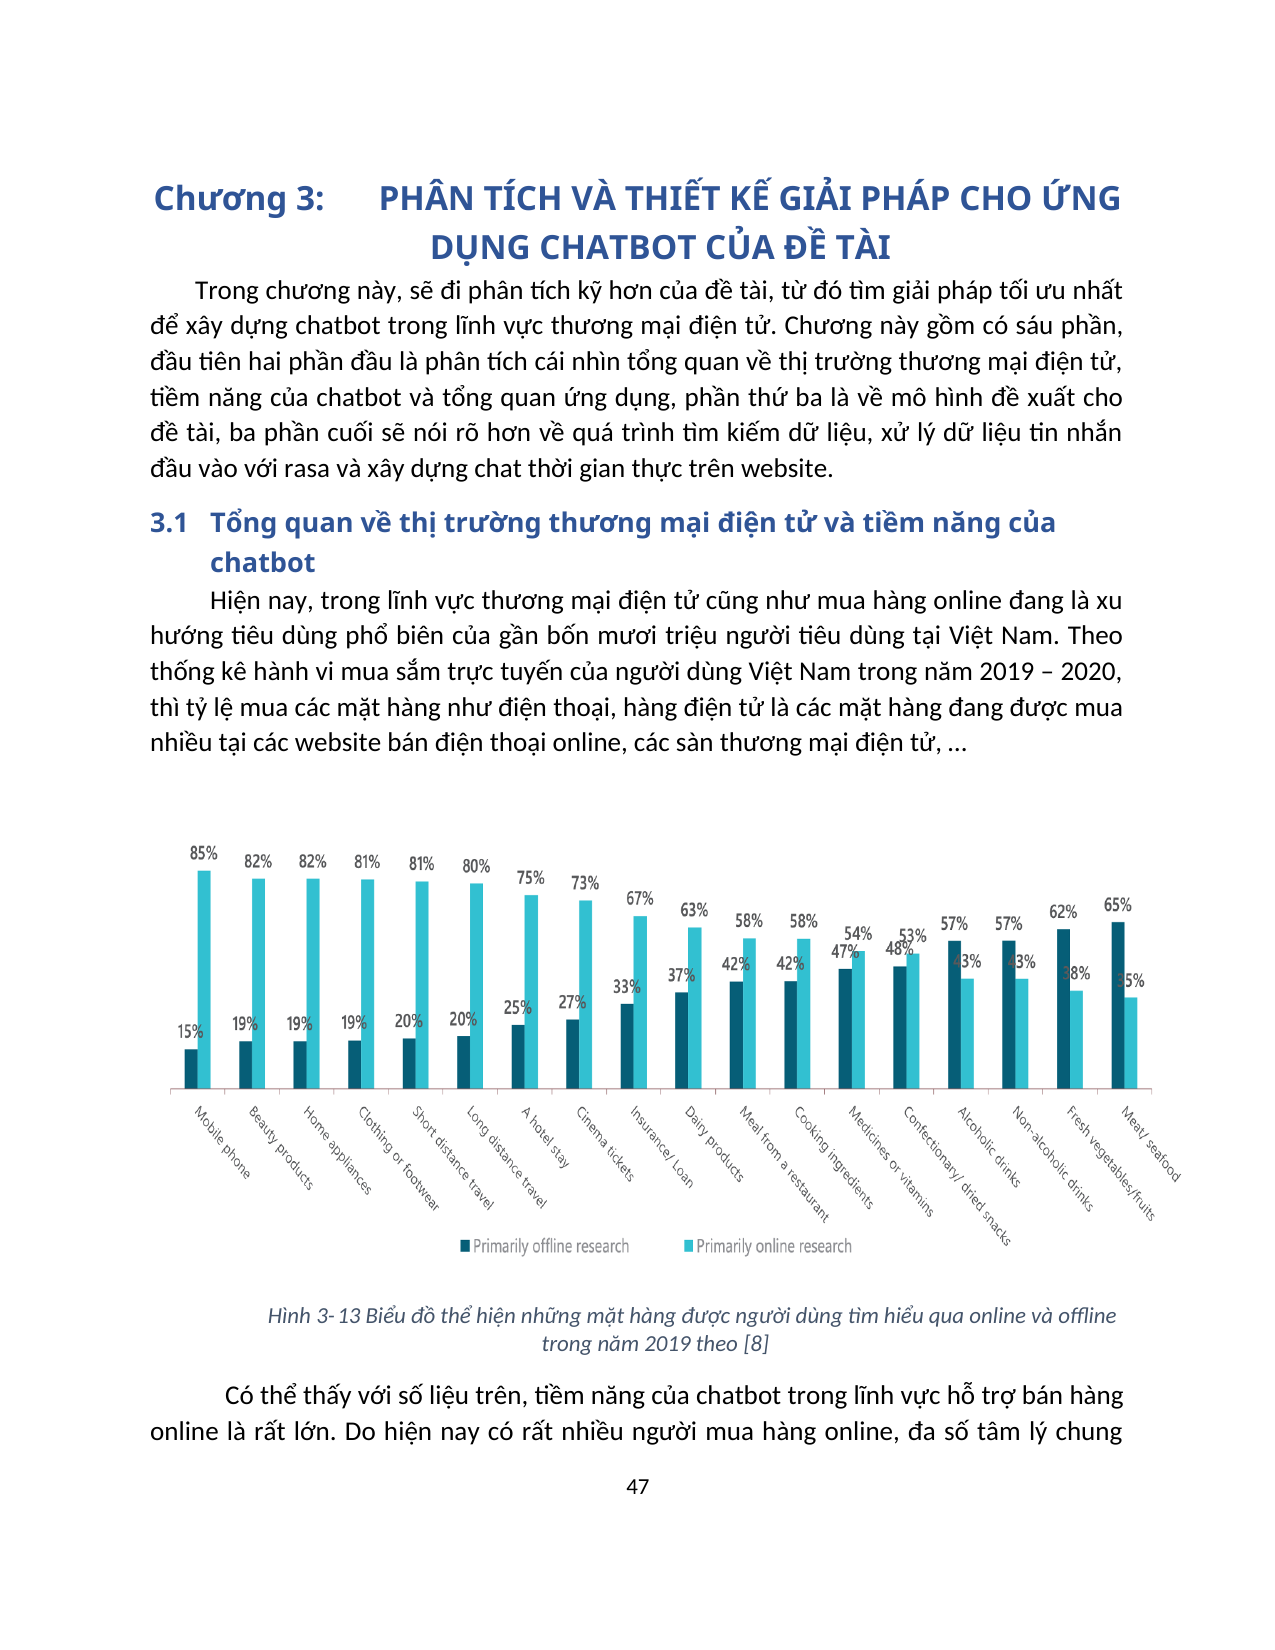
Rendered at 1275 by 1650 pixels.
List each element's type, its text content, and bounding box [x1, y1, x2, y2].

text Hiện nay, trong lĩnh vực thương mại điện tử cũng như mua hàng online đang là xu hướng tiêu dùng phổ biên của gần bốn mươi triệu người tiêu dùng tại Việt Nam. Theo thống kê hành vi mua sắm trực tuyến của người dùng Việt Nam trong năm 2019 – 2020, thì tỷ lệ mua các mặt hàng như điện thoại, hàng điện tử là các mặt hàng đang được mua nhiều tại các website bán điện thoại online, các sàn thương mại điện tử, … [150, 583, 1125, 758]
text Trong chương này, sẽ đi phân tích kỹ hơn của đề tài, từ đó tìm giải pháp tối ưu nhất để xây dựng chatbot trong lĩnh vực thương mại điện tử. Chương này gồm có sáu phần, đầu tiên hai phần đầu là phân tích cái nhìn tổng quan về thị trường thương mại điện tử, tiềm năng của chatbot và tổng quan ứng dụng, phần thứ ba là về mô hình đề xuất cho đề tài, ba phần cuối sẽ nói rõ hơn về quá trình tìm kiếm dữ liệu, xử lý dữ liệu tin nhắn đầu vào với rasa và xây dựng chat thời gian thực trên website. [150, 273, 1125, 484]
subtitle PHÂN TÍCH VÀ THIẾT KẾ GIẢI PHÁP CHO ỨNG DỤNG CHATBOT CỦA ĐỀ TÀI [150, 175, 1125, 269]
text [150, 1378, 1125, 1447]
text Hình 3-1 Biểu đồ thể hiện những mặt hàng được người dùng tìm hiểu qua online và offline trong năm 2019 theo [187, 1301, 1125, 1357]
picture [150, 808, 1227, 1283]
subtitle Tổng quan về thị trường thương mại điện tử và tiềm năng của chatbot [150, 503, 1125, 580]
